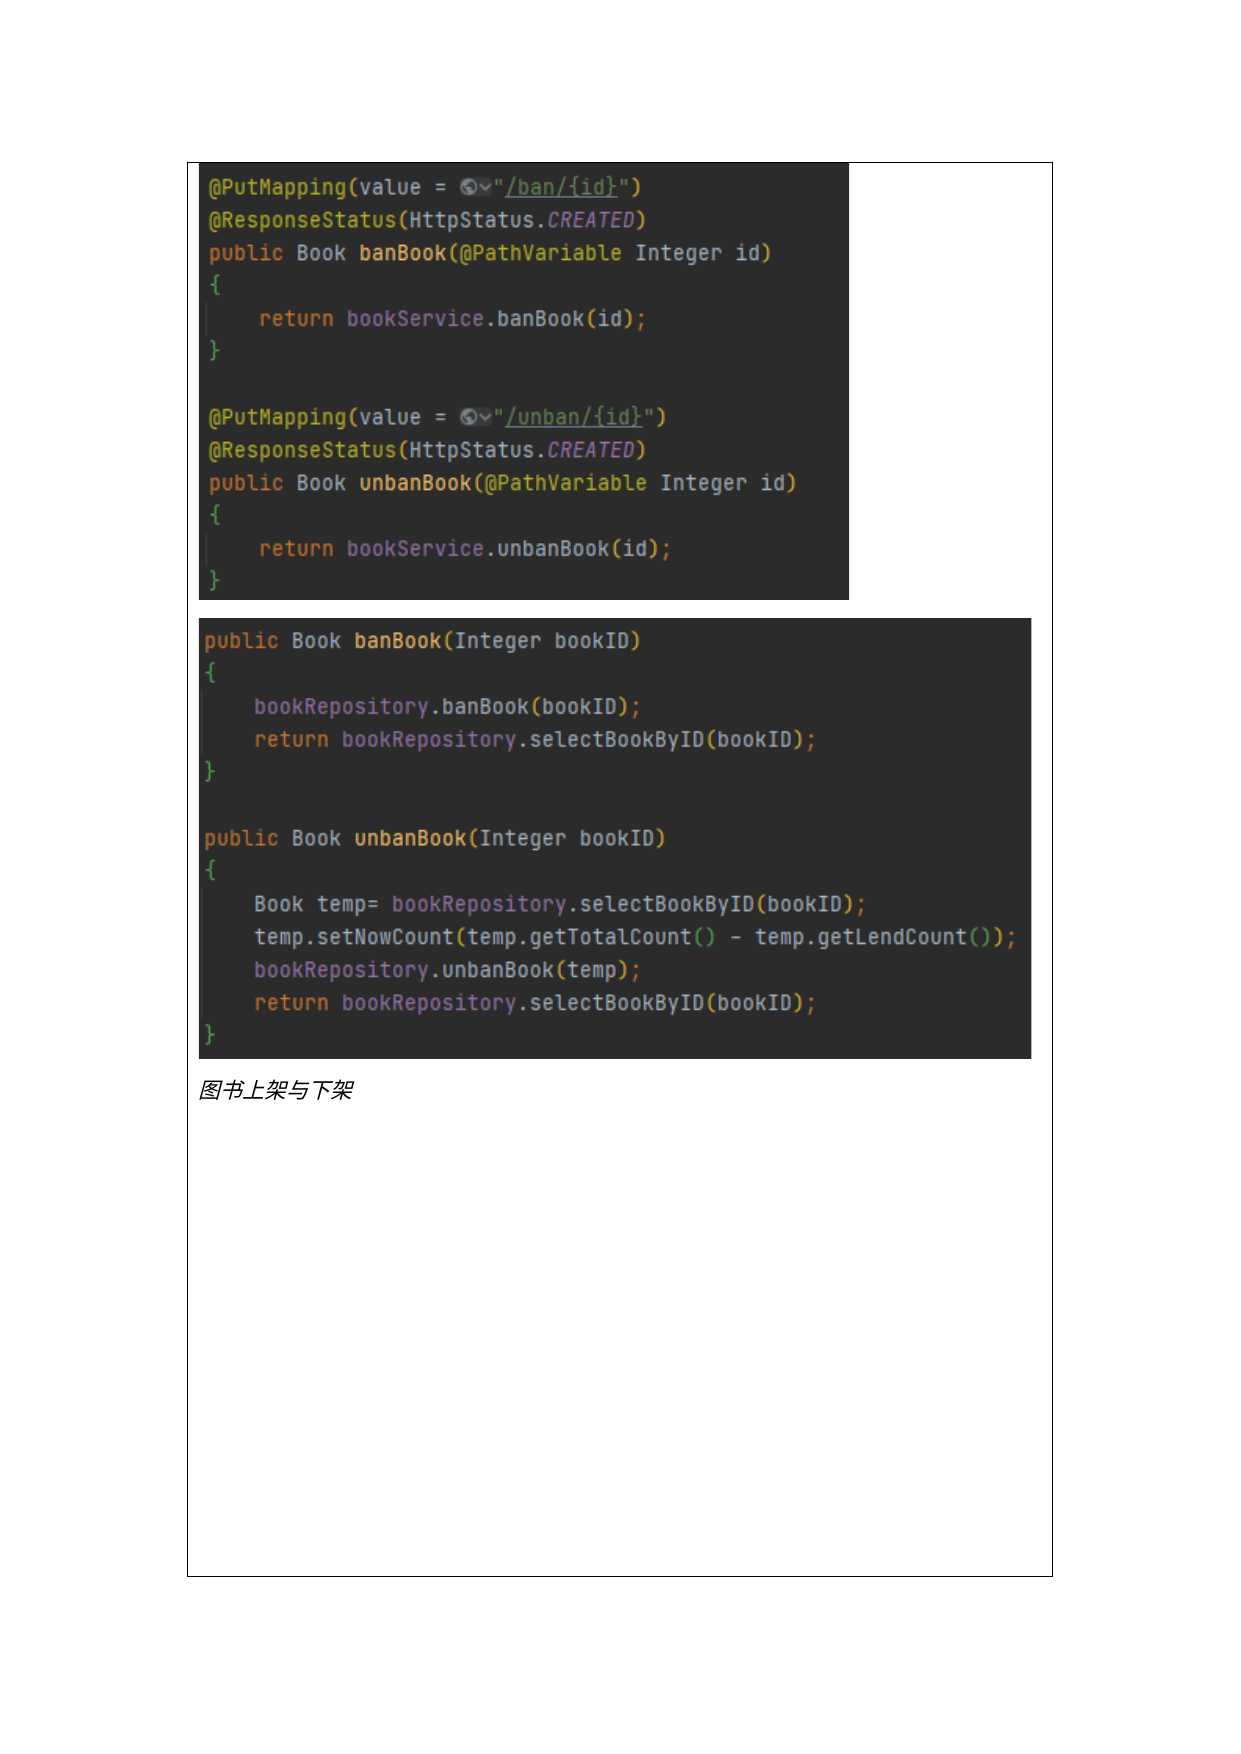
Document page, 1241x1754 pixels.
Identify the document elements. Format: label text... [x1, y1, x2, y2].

picture [198, 618, 1032, 1059]
table_cell 图书上架与下架 [188, 163, 1052, 1576]
picture [198, 163, 850, 600]
